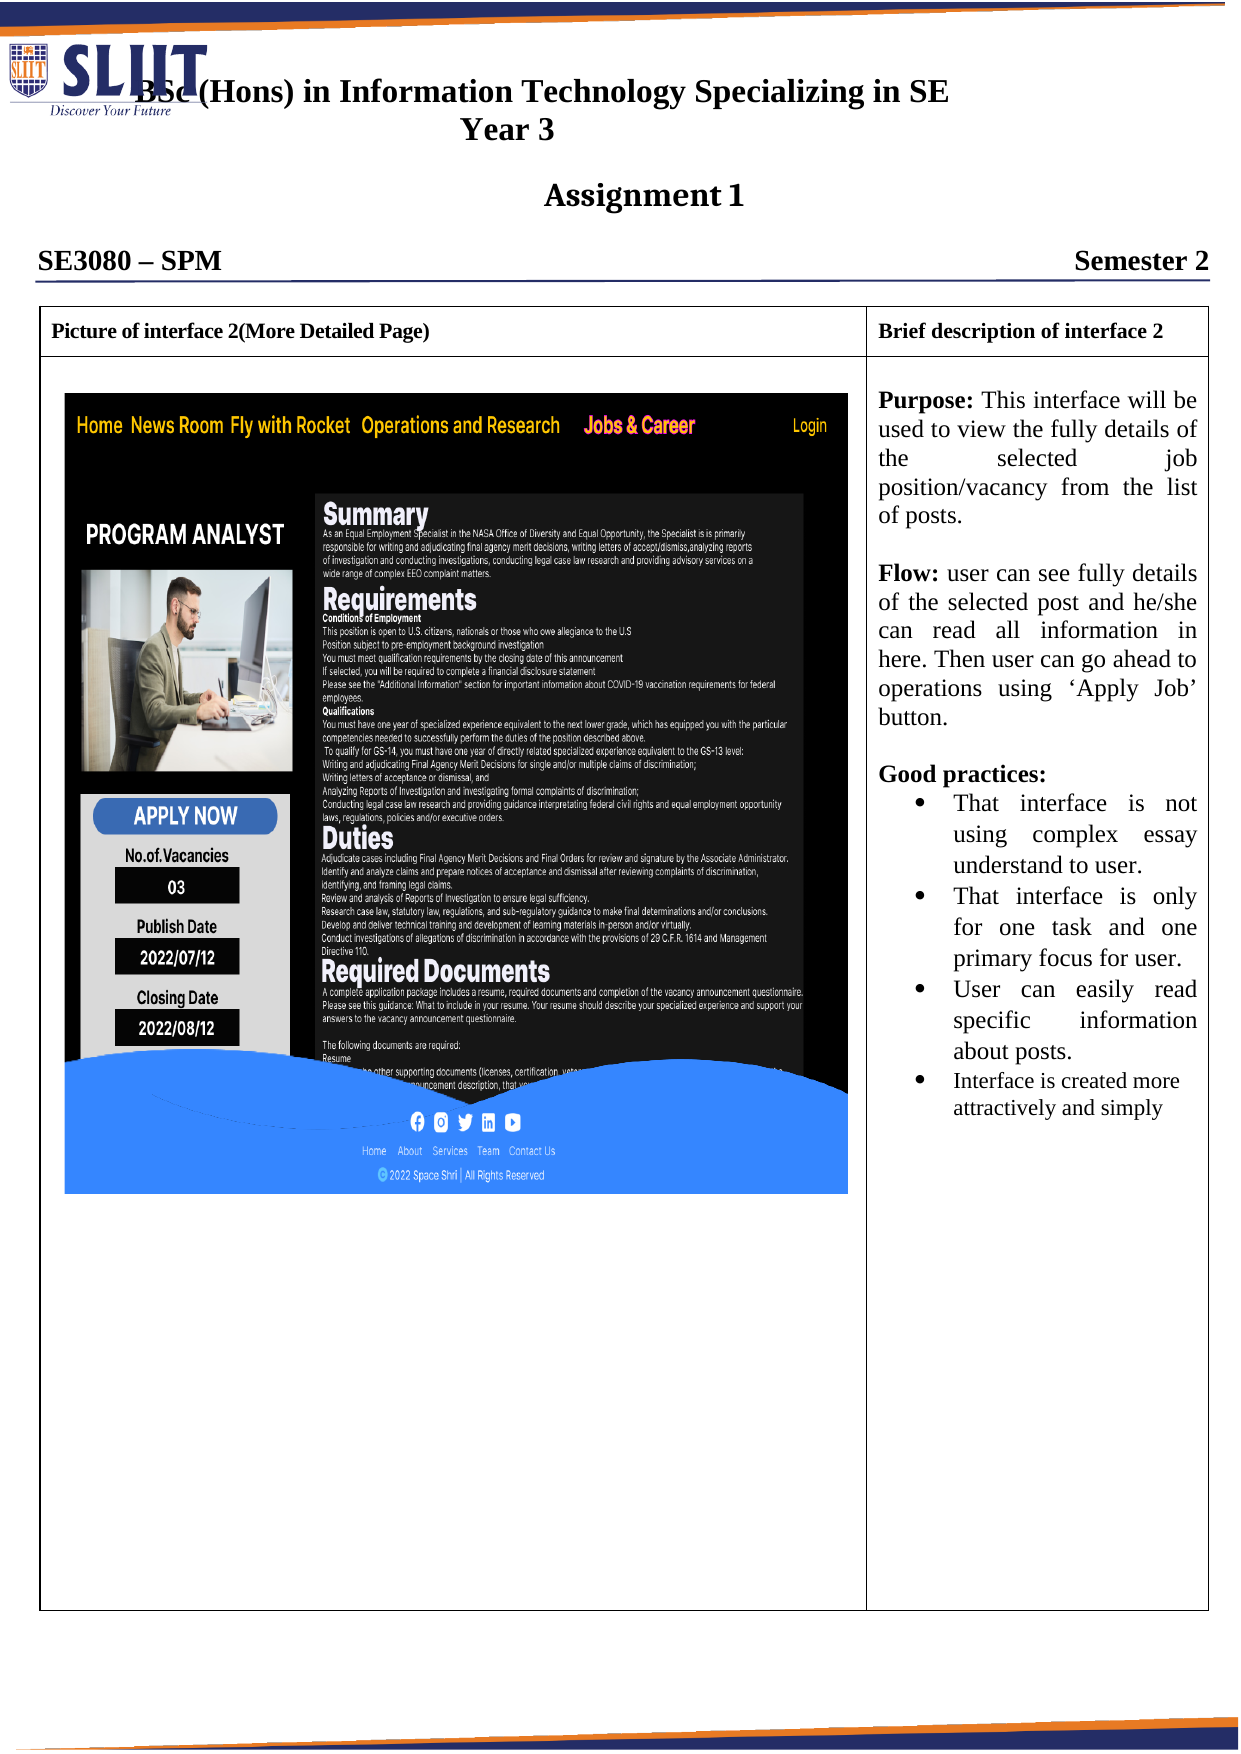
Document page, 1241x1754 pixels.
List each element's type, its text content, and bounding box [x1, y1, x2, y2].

table_cell Purpose: This interface will be used to view the fully details of the selected job position/vacancy from the list of posts. Flow: user can see fully details of the selected post and he/she can read all information in here. Then user can go ahead to operations using ‘Apply Job’ button. Good practices: That interface is not using complex essay understand to user. That interface is only for one task and one primary focus for user. User can easily read specific information about posts. Interface is created more attractively and simply [867, 357, 1208, 1609]
table_header Brief description of interface 2 [867, 307, 1208, 356]
table_header Picture of interface 2(More Detailed Page) [41, 307, 866, 356]
table_cell [41, 357, 866, 1609]
picture [0, 2, 1224, 120]
